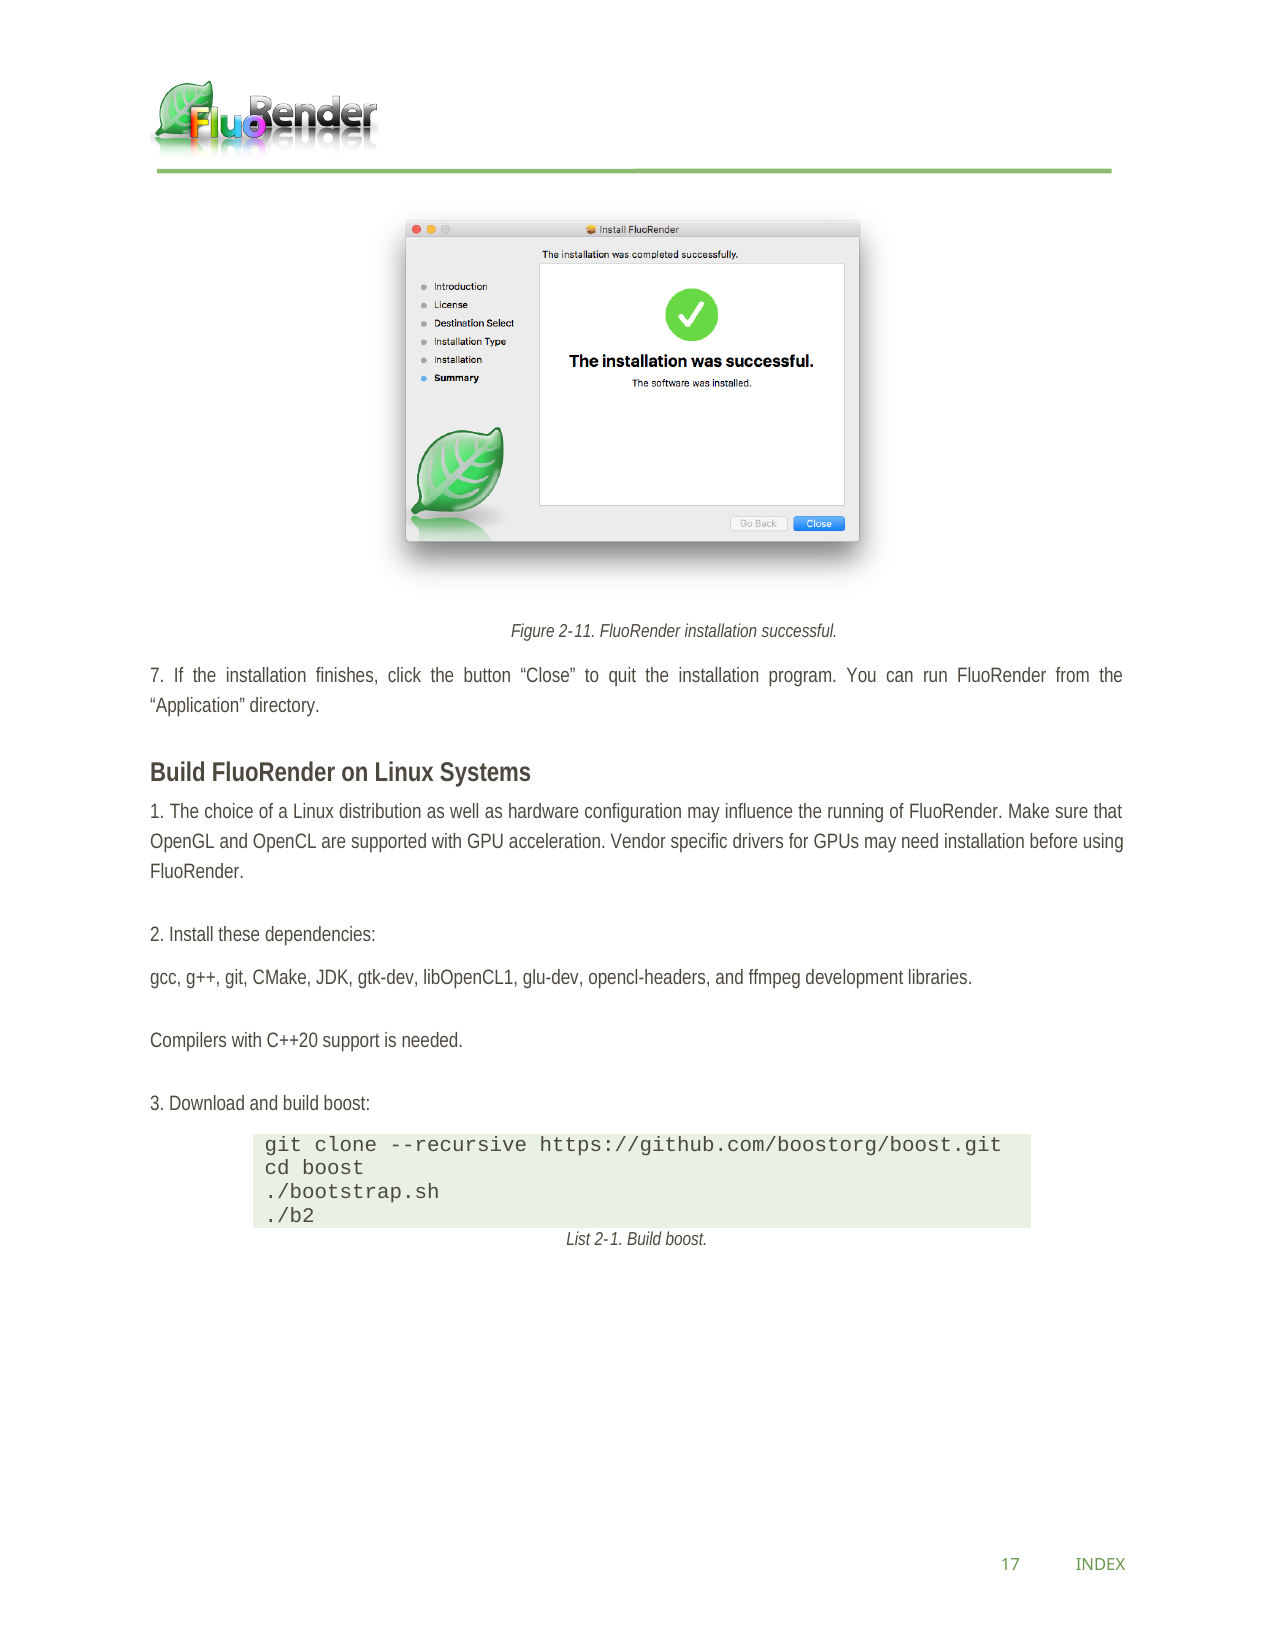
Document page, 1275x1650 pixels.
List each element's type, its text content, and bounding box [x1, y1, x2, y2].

text Compilers with C++20 support is needed. [150, 1028, 1125, 1052]
picture [150, 75, 379, 162]
text List 2-1. Build boost. [150, 1228, 1125, 1250]
text Figure 2-11. FluoRender installation successful. [225, 620, 1125, 642]
text gcc, g++, git, CMake, JDK, gtk-dev, libOpenCL1, glu-dev, opencl-headers, and ffmpeg development libraries. [150, 965, 1125, 989]
text 1. The choice of a Linux distribution as well as hardware configuration may influence the running of FluoRender. Make sure that OpenGL and OpenCL are supported with GPU acceleration. Vendor specific drivers for GPUs may need installation before using FluoRender. [150, 799, 1125, 883]
picture [362, 185, 913, 615]
text 2. Install these dependencies: [150, 922, 1125, 946]
text 7. If the installation finishes, click the button “Close” to quit the installation program. You can run FluoRender from the “Application” directory. [150, 663, 1125, 717]
text 3. Download and build boost: [150, 1091, 1125, 1115]
subtitle Build FluoRender on Linux Systems [150, 756, 1125, 787]
table_header git clone --recursive https://github.com/boostorg/boost.git cd boost ./bootstrap.sh ./b2 [253, 1134, 1031, 1228]
